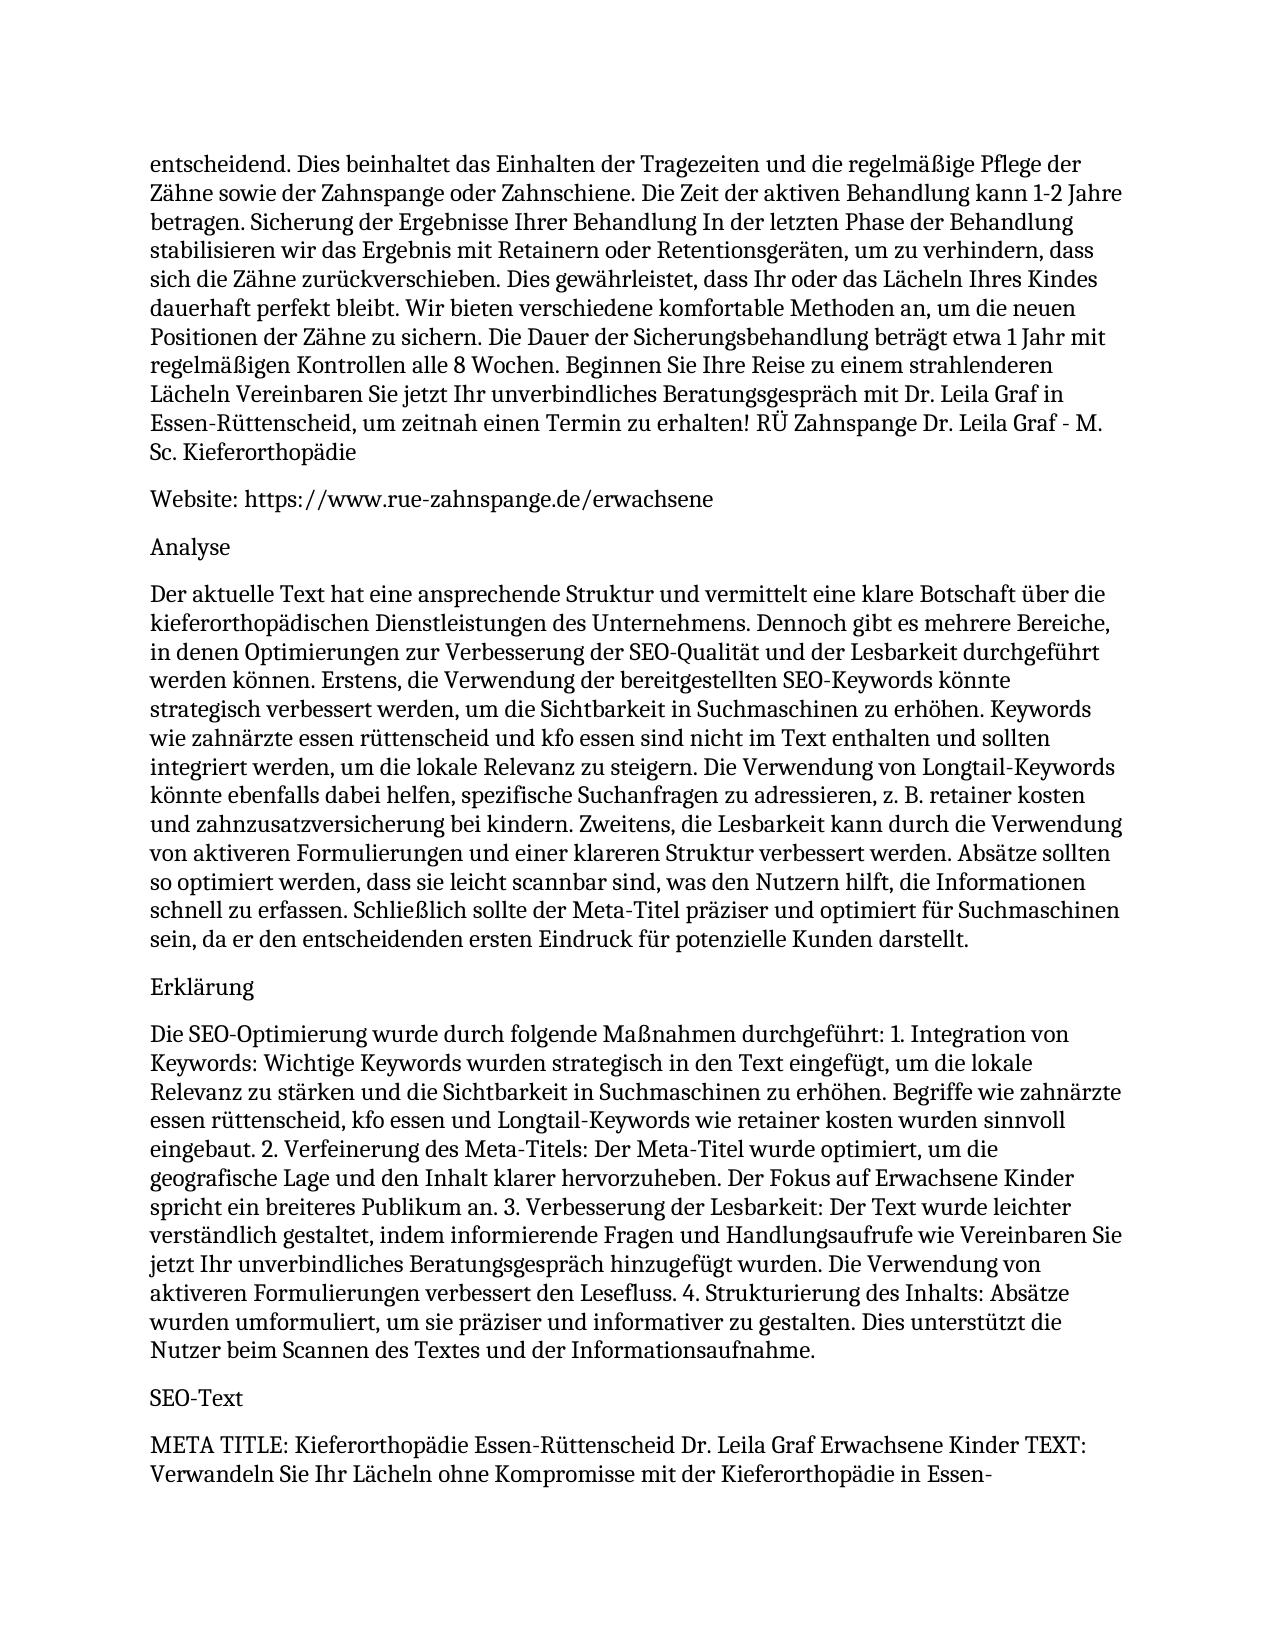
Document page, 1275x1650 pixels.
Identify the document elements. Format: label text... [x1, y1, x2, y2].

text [150, 1431, 1125, 1489]
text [150, 150, 1125, 466]
text Der aktuelle Text hat eine ansprechende Struktur und vermittelt eine klare Botschaft über die kieferorthopädischen Dienstleistungen des Unternehmens. Dennoch gibt es mehrere Bereiche, in denen Optimierungen zur Verbesserung der SEO-Qualität und der Lesbarkeit durchgeführt werden können. Erstens, die Verwendung der bereitgestellten SEO-Keywords könnte strategisch verbessert werden, um die Sichtbarkeit in Suchmaschinen zu erhöhen. Keywords wie zahnärzte essen rüttenscheid und kfo essen sind nicht im Text enthalten und sollten integriert werden, um die lokale Relevanz zu steigern. Die Verwendung von Longtail-Keywords könnte ebenfalls dabei helfen, spezifische Suchanfragen zu adressieren, z. B. retainer kosten und zahnzusatzversicherung bei kindern. Zweitens, die Lesbarkeit kann durch die Verwendung von aktiveren Formulierungen und einer klareren Struktur verbessert werden. Absätze sollten so optimiert werden, dass sie leicht scannbar sind, was den Nutzern hilft, die Informationen schnell zu erfassen. Schließlich sollte der Meta-Titel präziser und optimiert für Suchmaschinen sein, da er den entscheidenden ersten Eindruck für potenzielle Kunden darstellt. [150, 580, 1125, 954]
text Die SEO-Optimierung wurde durch folgende Maßnahmen durchgeführt: 1. Integration von Keywords: Wichtige Keywords wurden strategisch in den Text eingefügt, um die lokale Relevanz zu stärken und die Sichtbarkeit in Suchmaschinen zu erhöhen. Begriffe wie zahnärzte essen rüttenscheid, kfo essen und Longtail-Keywords wie retainer kosten wurden sinnvoll eingebaut. 2. Verfeinerung des Meta-Titels: Der Meta-Titel wurde optimiert, um die geografische Lage und den Inhalt klarer hervorzuheben. Der Fokus auf Erwachsene Kinder spricht ein breiteres Publikum an. 3. Verbesserung der Lesbarkeit: Der Text wurde leichter verständlich gestaltet, indem informierende Fragen und Handlungsaufrufe wie Vereinbaren Sie jetzt Ihr unverbindliches Beratungsgespräch hinzugefügt wurden. Die Verwendung von aktiveren Formulierungen verbessert den Lesefluss. 4. Strukturierung des Inhalts: Absätze wurden umformuliert, um sie präziser und informativer zu gestalten. Dies unterstützt die Nutzer beim Scannen des Textes und der Informationsaufnahme. [150, 1020, 1125, 1365]
text Analyse [150, 532, 1125, 561]
text Erklärung [150, 972, 1125, 1001]
text Website: https://www.rue-zahnspange.de/erwachsene [150, 485, 1125, 514]
text SEO-Text [150, 1384, 1125, 1412]
